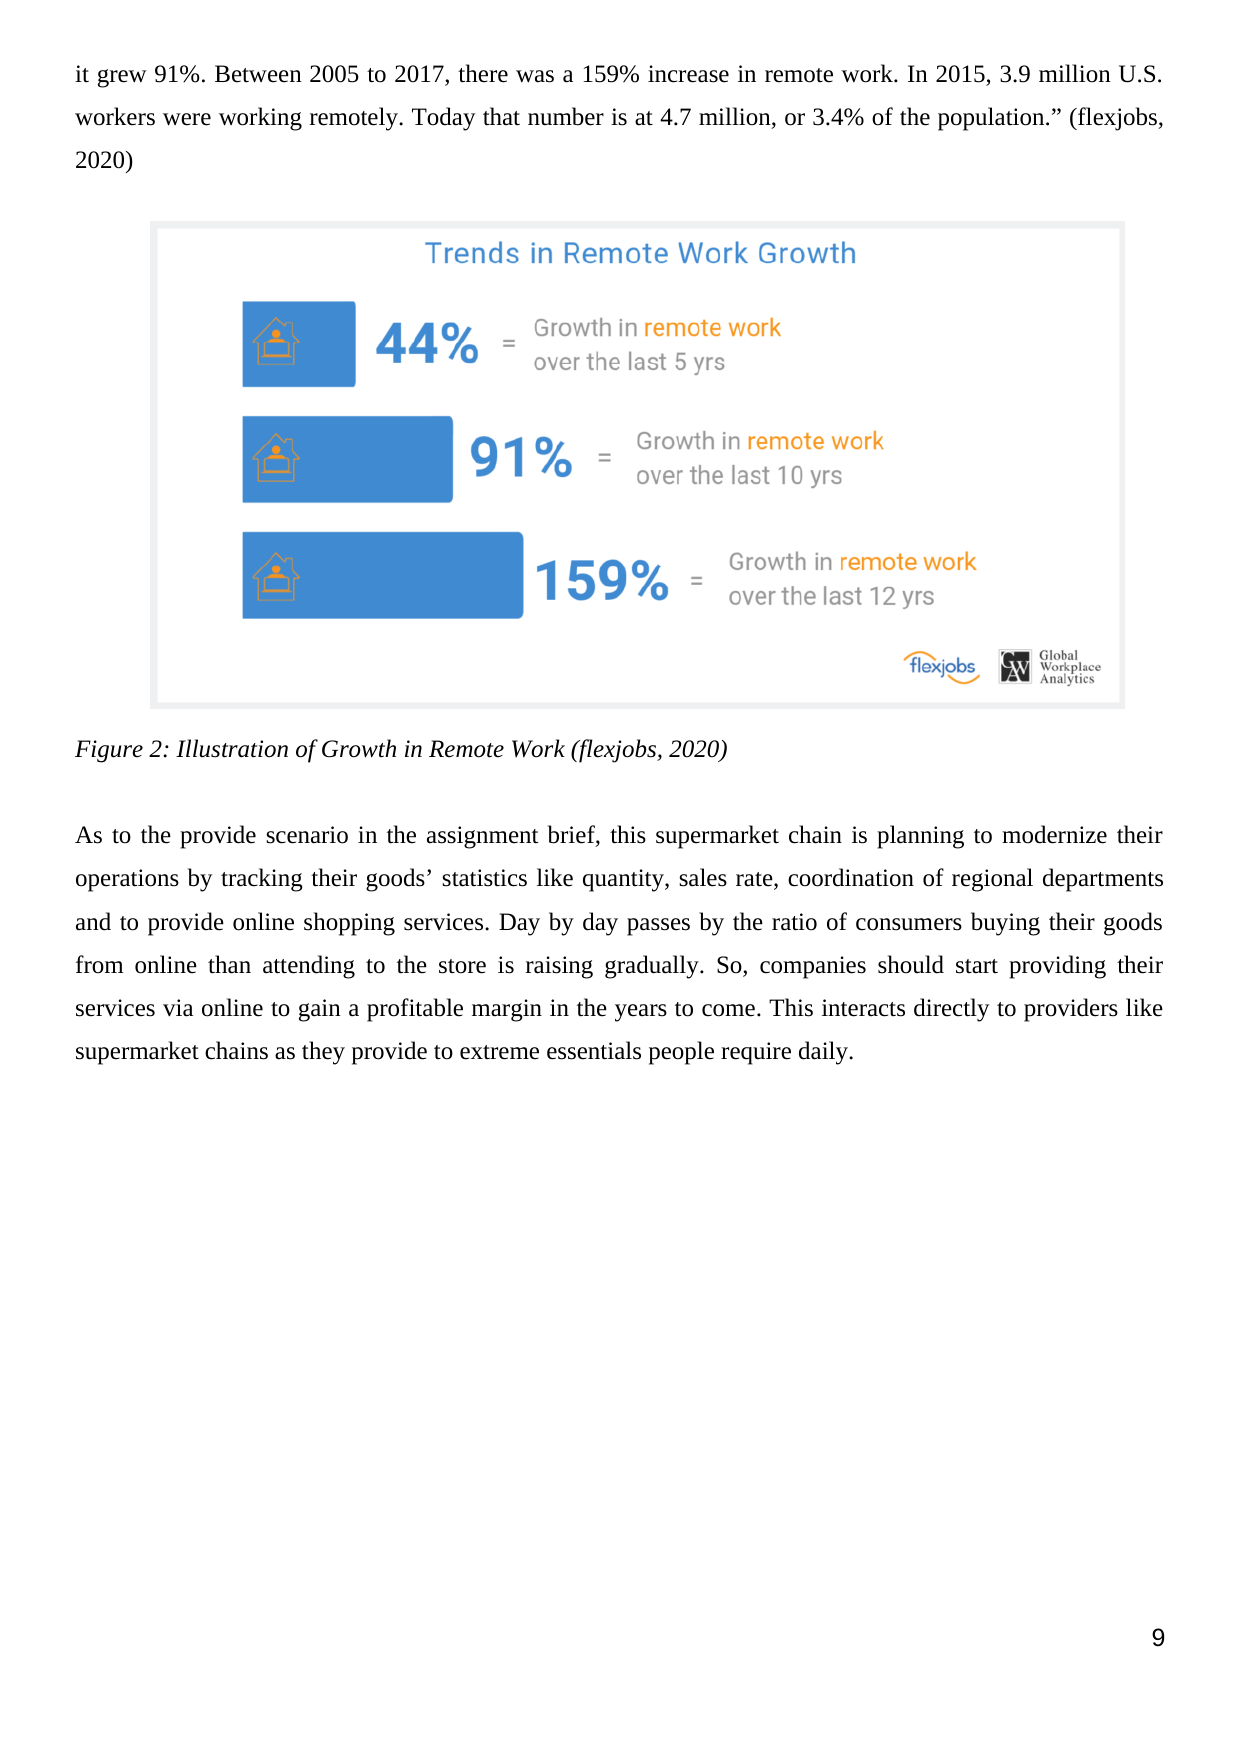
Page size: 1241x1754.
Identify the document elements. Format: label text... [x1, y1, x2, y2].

text Figure 2: Illustration of Growth in Remote Work (flexjobs, 2020) [75, 734, 1165, 763]
picture [150, 221, 1125, 709]
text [75, 59, 1165, 174]
text As to the provide scenario in the assignment brief, this supermarket chain is planning to modernize their operations by tracking their goods’ statistics like quantity, sales rate, coordination of regional departments and to provide online shopping services. Day by day passes by the ratio of consumers buying their goods from online than attending to the store is raising gradually. So, companies should start providing their services via online to gain a profitable margin in the years to come. This interacts directly to providers like supermarket chains as they provide to extreme essentials people require daily. [75, 820, 1165, 1065]
